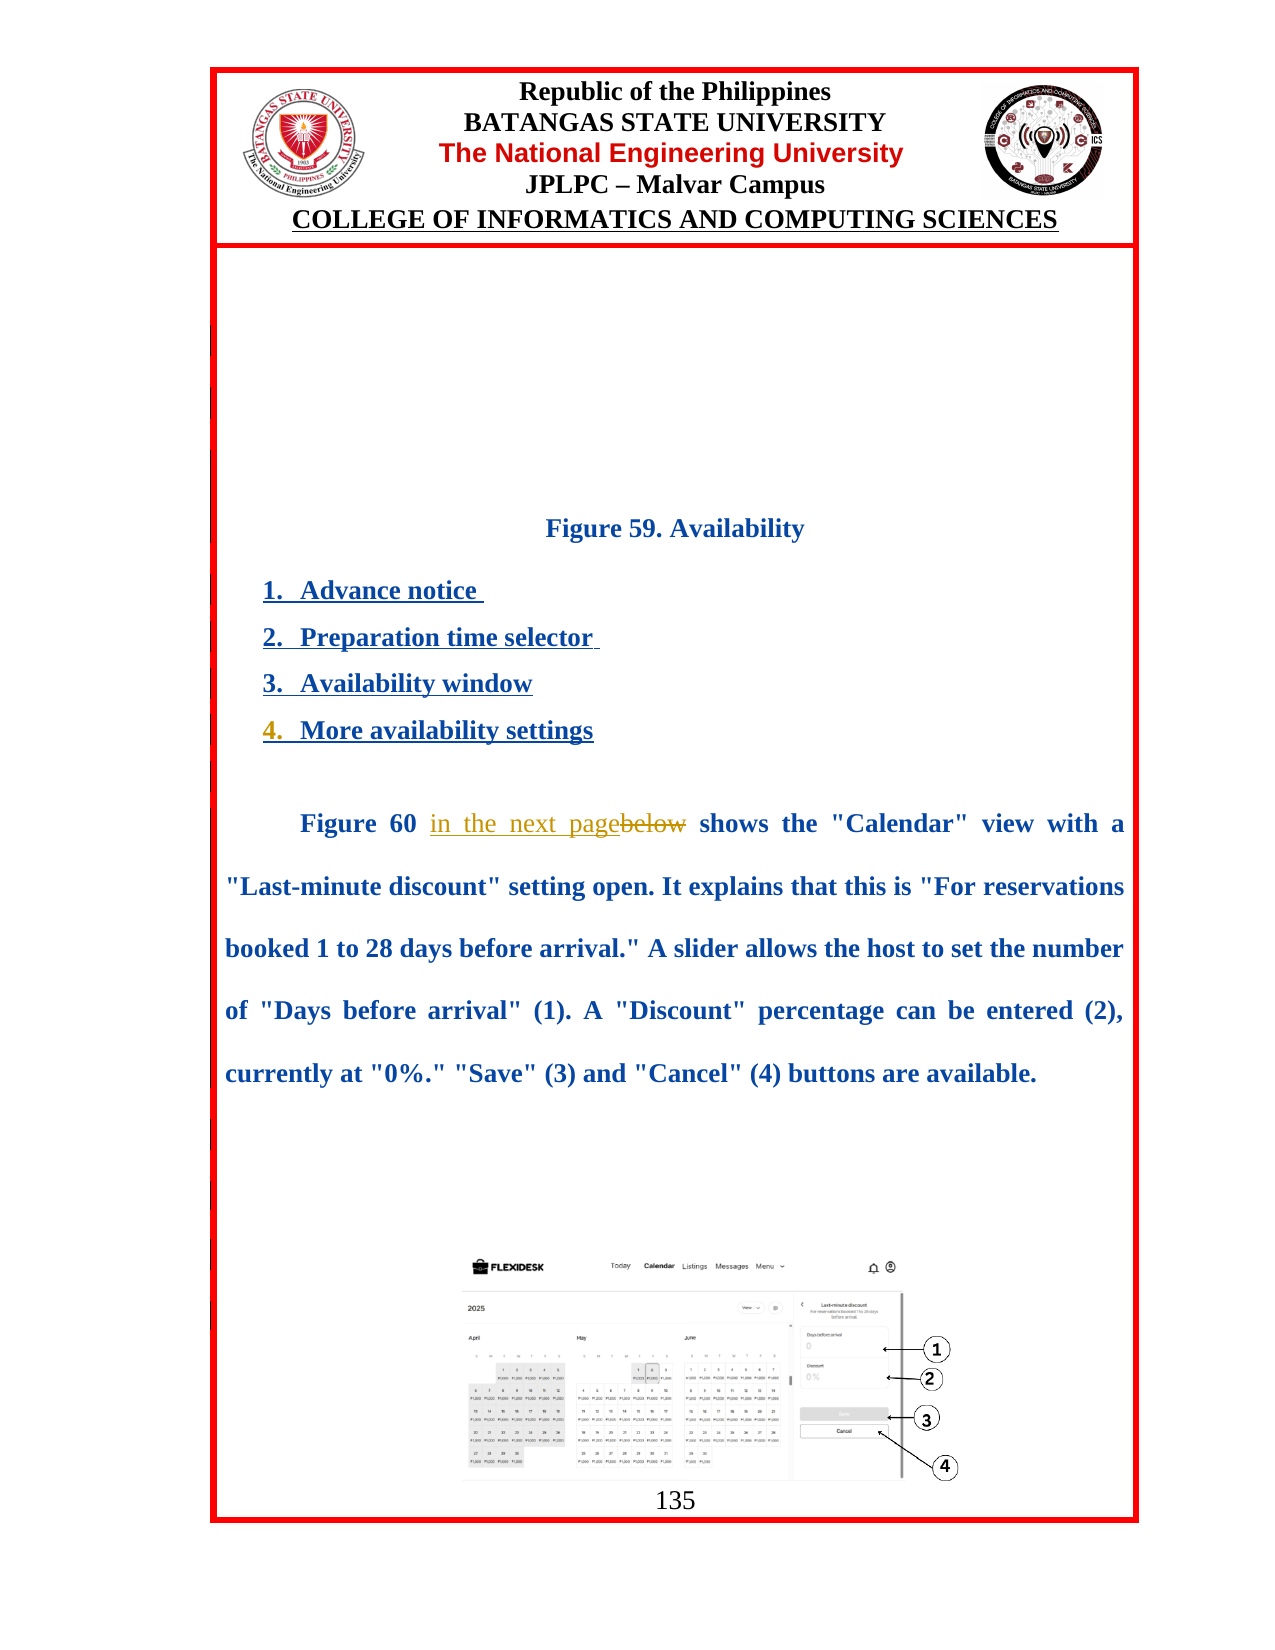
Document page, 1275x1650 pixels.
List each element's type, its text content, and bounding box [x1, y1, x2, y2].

text Figure 59. Availability [225, 450, 1125, 543]
picture [981, 82, 1105, 199]
text Figure 60 shows the "Calendar" view with a "Last-minute discount" setting open. It explains that this is "For reservations booked 1 to 28 days before arrival." A slider allows the host to set the number of "Days before arrival" (1). A "Discount" percentage can be entered (2), currently at "0%." "Save" (3) and "Cancel" (4) buttons are available. [225, 808, 1125, 1088]
picture [391, 1192, 962, 1513]
picture [242, 89, 366, 199]
